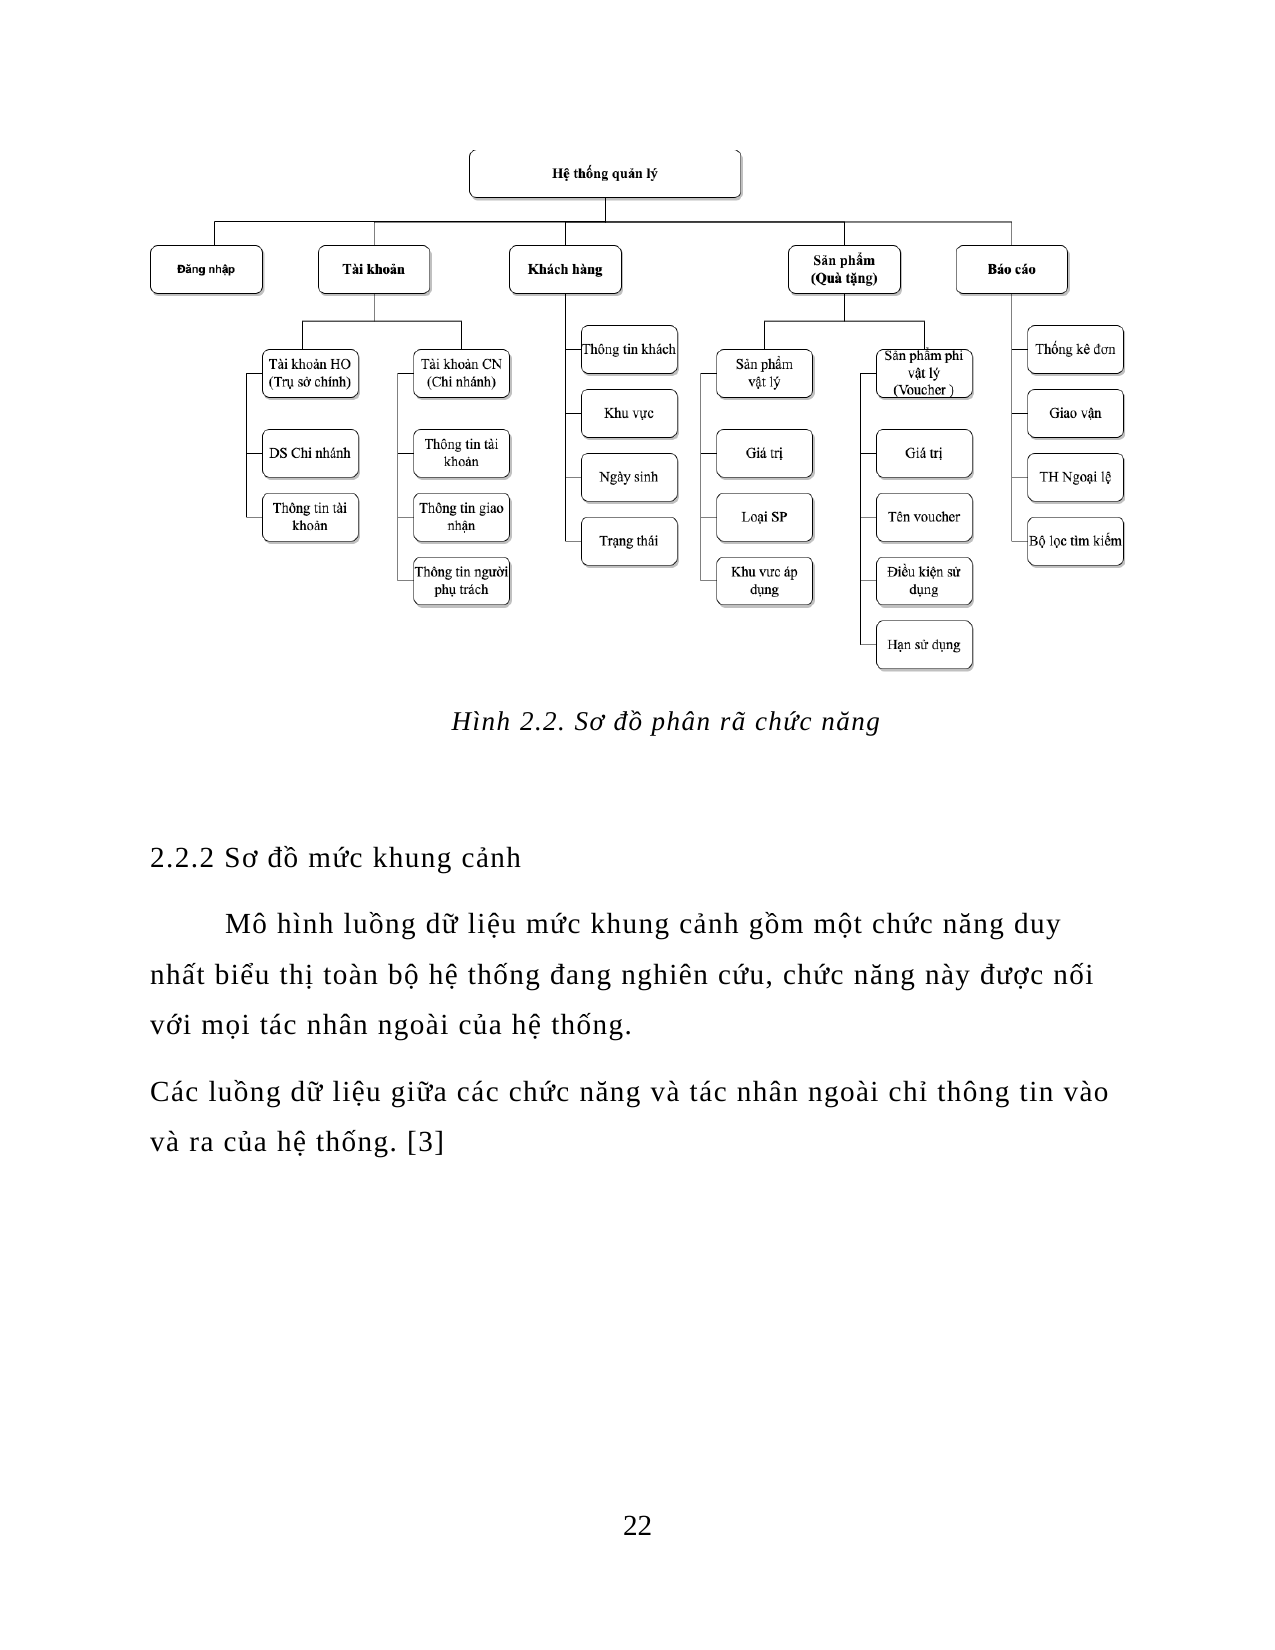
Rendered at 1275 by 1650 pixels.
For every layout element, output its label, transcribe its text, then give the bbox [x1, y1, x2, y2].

text 2.2.2 Sơ đồ mức khung cảnh [150, 840, 1125, 873]
text Mô hình luồng dữ liệu mức khung cảnh gồm một chức năng duy nhất biểu thị toàn bộ hệ thống đang nghiên cứu, chức năng này được nối với mọi tác nhân ngoài của hệ thống. [150, 907, 1125, 1041]
text Các luồng dữ liệu giữa các chức năng và tác nhân ngoài chỉ thông tin vào và ra của hệ thống. [3] [150, 1074, 1125, 1158]
picture [150, 150, 1125, 672]
